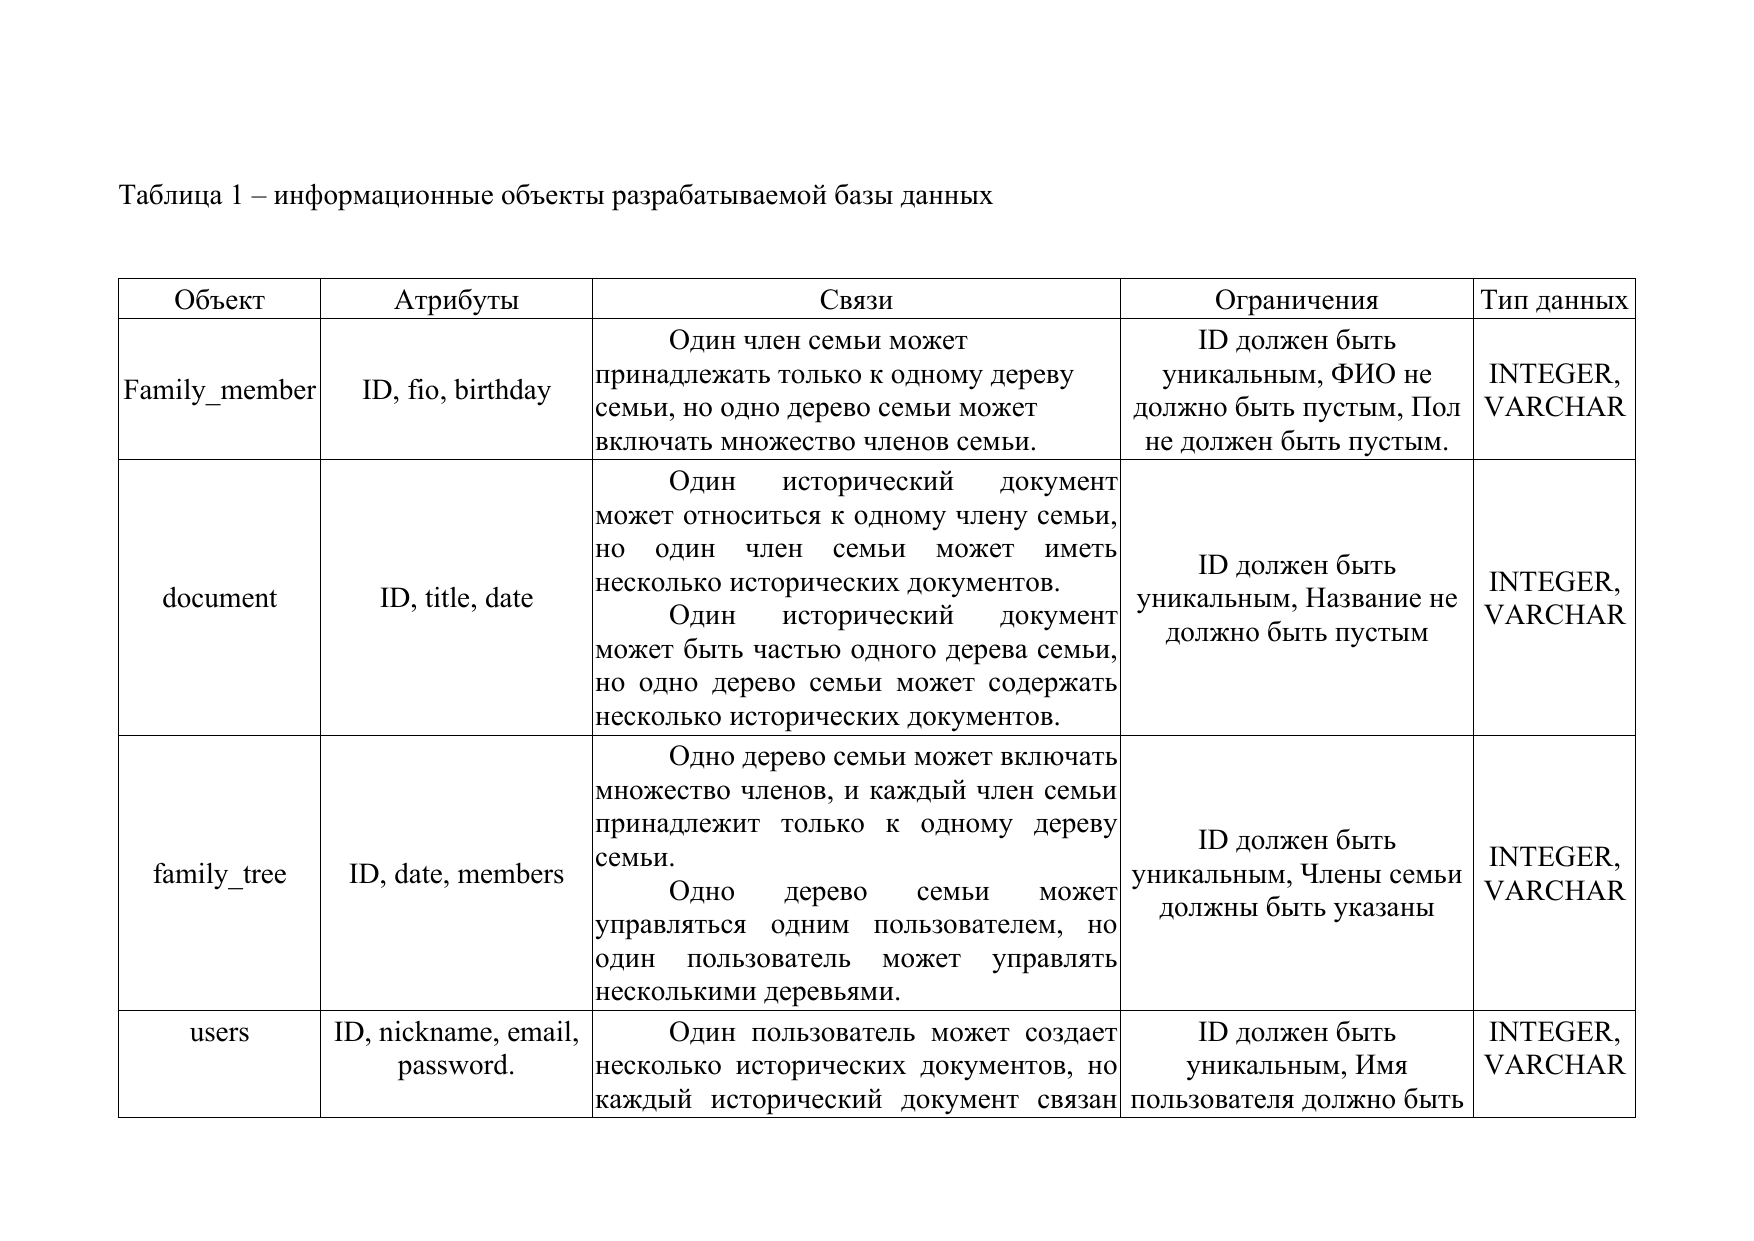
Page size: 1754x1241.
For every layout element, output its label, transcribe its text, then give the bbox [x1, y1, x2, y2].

table_cell ID должен быть уникальным, Название не должно быть пустым [1121, 460, 1473, 734]
text Таблица 1 – информационные объекты разрабатываемой базы данных [118, 177, 1636, 211]
table_cell INTEGER, VARCHAR [1474, 319, 1635, 459]
table_cell Один исторический документ может относиться к одному члену семьи, но один член семьи может иметь несколько исторических документов. Один исторический документ может быть частью одного дерева семьи, но одно дерево семьи может содержать несколько исторических документов. [593, 460, 1120, 734]
table_header Атрибуты [321, 279, 592, 318]
table_header Объект [119, 279, 320, 318]
table_cell INTEGER, VARCHAR [1474, 460, 1635, 734]
table_cell ID, fio, birthday [321, 319, 592, 459]
table_cell Одно дерево семьи может включать множество членов, и каждый член семьи принадлежит только к одному дереву семьи. Одно дерево семьи может управляться одним пользователем, но один пользователь может управлять несколькими деревьями. [593, 736, 1120, 1010]
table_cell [1121, 1011, 1473, 1117]
table_cell Один член семьи может принадлежать только к одному дереву семьи, но одно дерево семьи может включать множество членов семьи. [593, 319, 1120, 459]
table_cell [321, 1011, 592, 1117]
table_cell users [119, 1011, 320, 1117]
table_cell ID должен быть уникальным, ФИО не должно быть пустым, Пол не должен быть пустым. [1121, 319, 1473, 459]
table_cell Family_member [119, 319, 320, 459]
table_cell INTEGER, VARCHAR [1474, 736, 1635, 1010]
table_cell ID, title, date [321, 460, 592, 734]
table_header Тип данных [1474, 279, 1635, 318]
table_header Связи [593, 279, 1120, 318]
table_header Ограничения [1121, 279, 1473, 318]
table_cell ID, date, members [321, 736, 592, 1010]
table_cell ID должен быть уникальным, Члены семьи должны быть указаны [1121, 736, 1473, 1010]
table_cell family_tree [119, 736, 320, 1010]
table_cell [593, 1011, 1120, 1117]
table_cell INTEGER, VARCHAR [1474, 1011, 1635, 1117]
table_cell document [119, 460, 320, 734]
